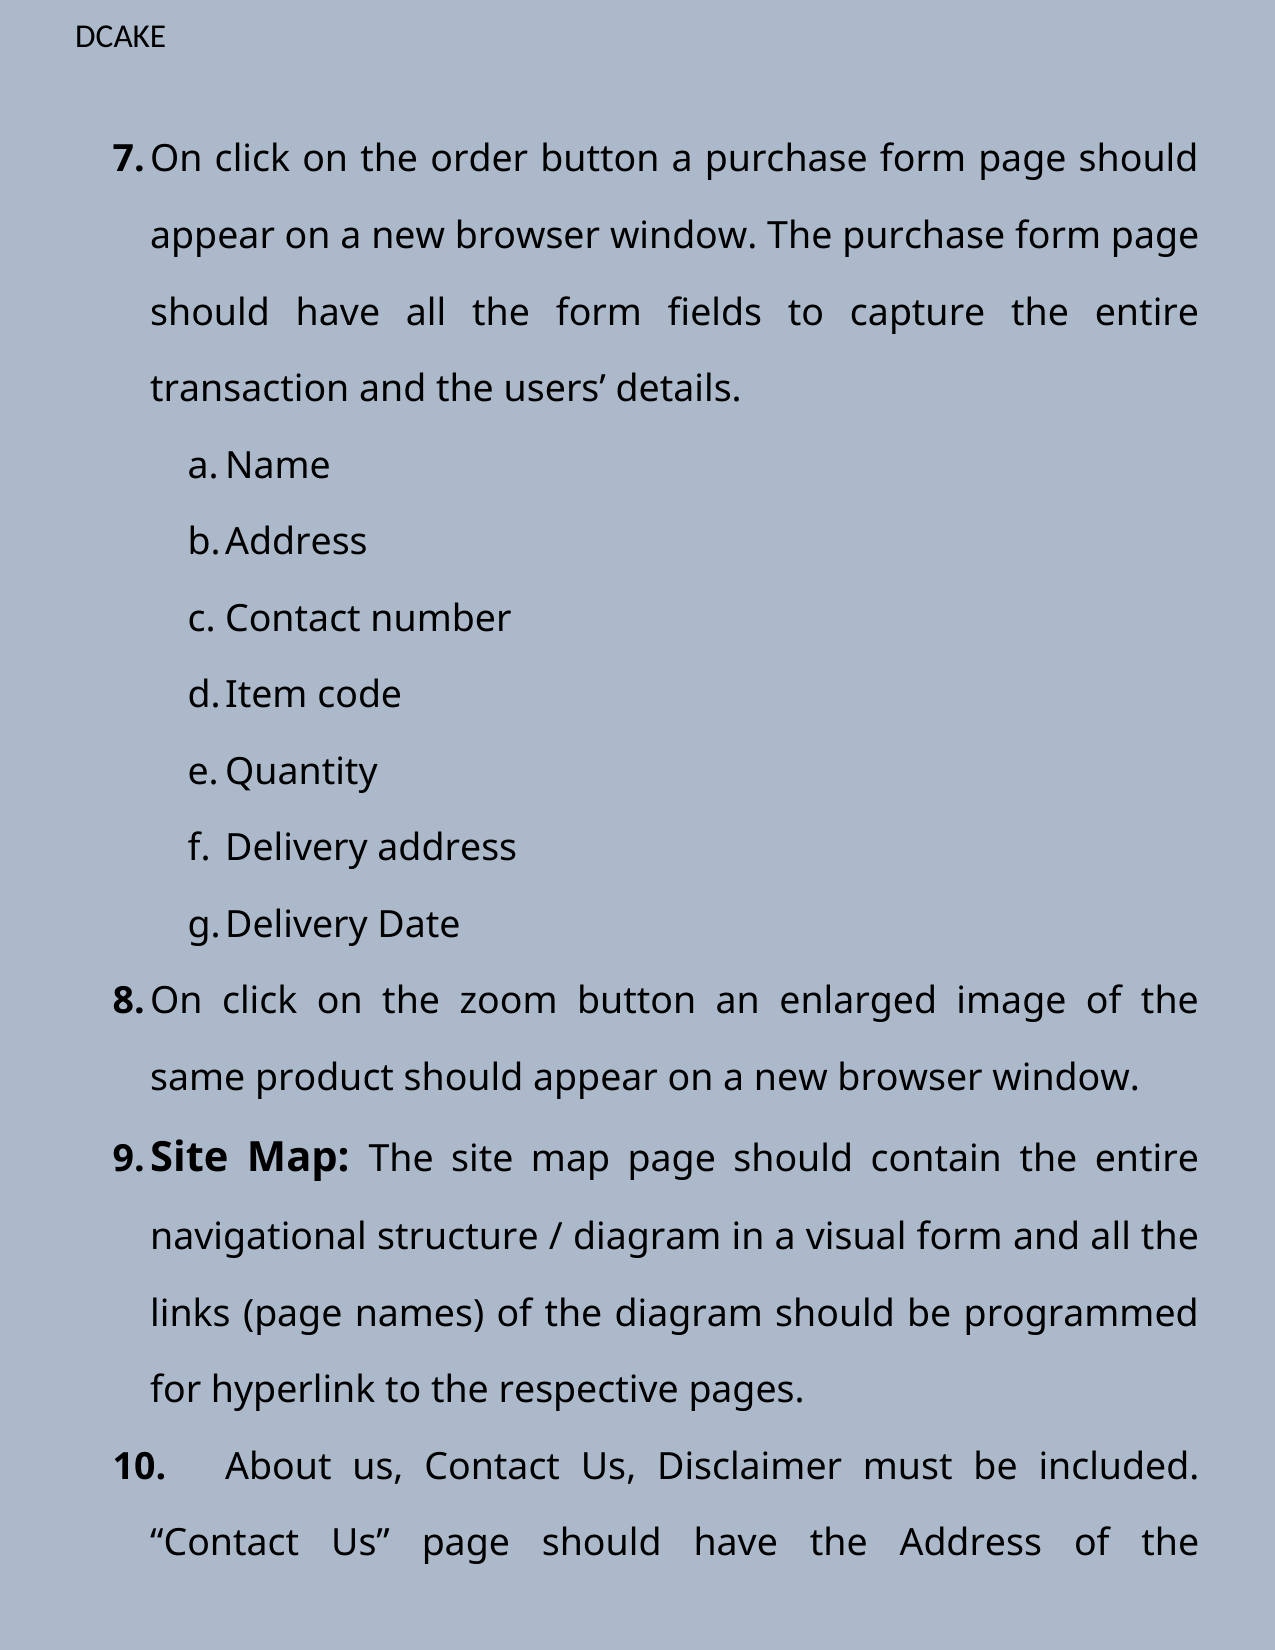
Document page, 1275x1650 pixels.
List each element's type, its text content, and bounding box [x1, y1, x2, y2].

list Site Map: The site map page should contain the entire navigational structure / diagram in a visual form and all the links (page names) of the diagram should be programmed for hyperlink to the respective pages. [112, 1127, 1200, 1413]
list On click on the zoom button an enlarged image of the same product should appear on a new browser window. [112, 974, 1200, 1101]
list Item code [187, 668, 1200, 719]
list Address [187, 514, 1200, 566]
list Delivery address [187, 821, 1200, 872]
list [112, 1439, 1200, 1567]
list On click on the order button a purchase form page should appear on a new browser window. The purchase form page should have all the form fields to capture the entire transaction and the users’ details. [112, 132, 1200, 412]
list Delivery Date [187, 897, 1200, 948]
list Contact number [187, 591, 1200, 642]
list Name [187, 438, 1200, 489]
list Quantity [187, 744, 1200, 795]
